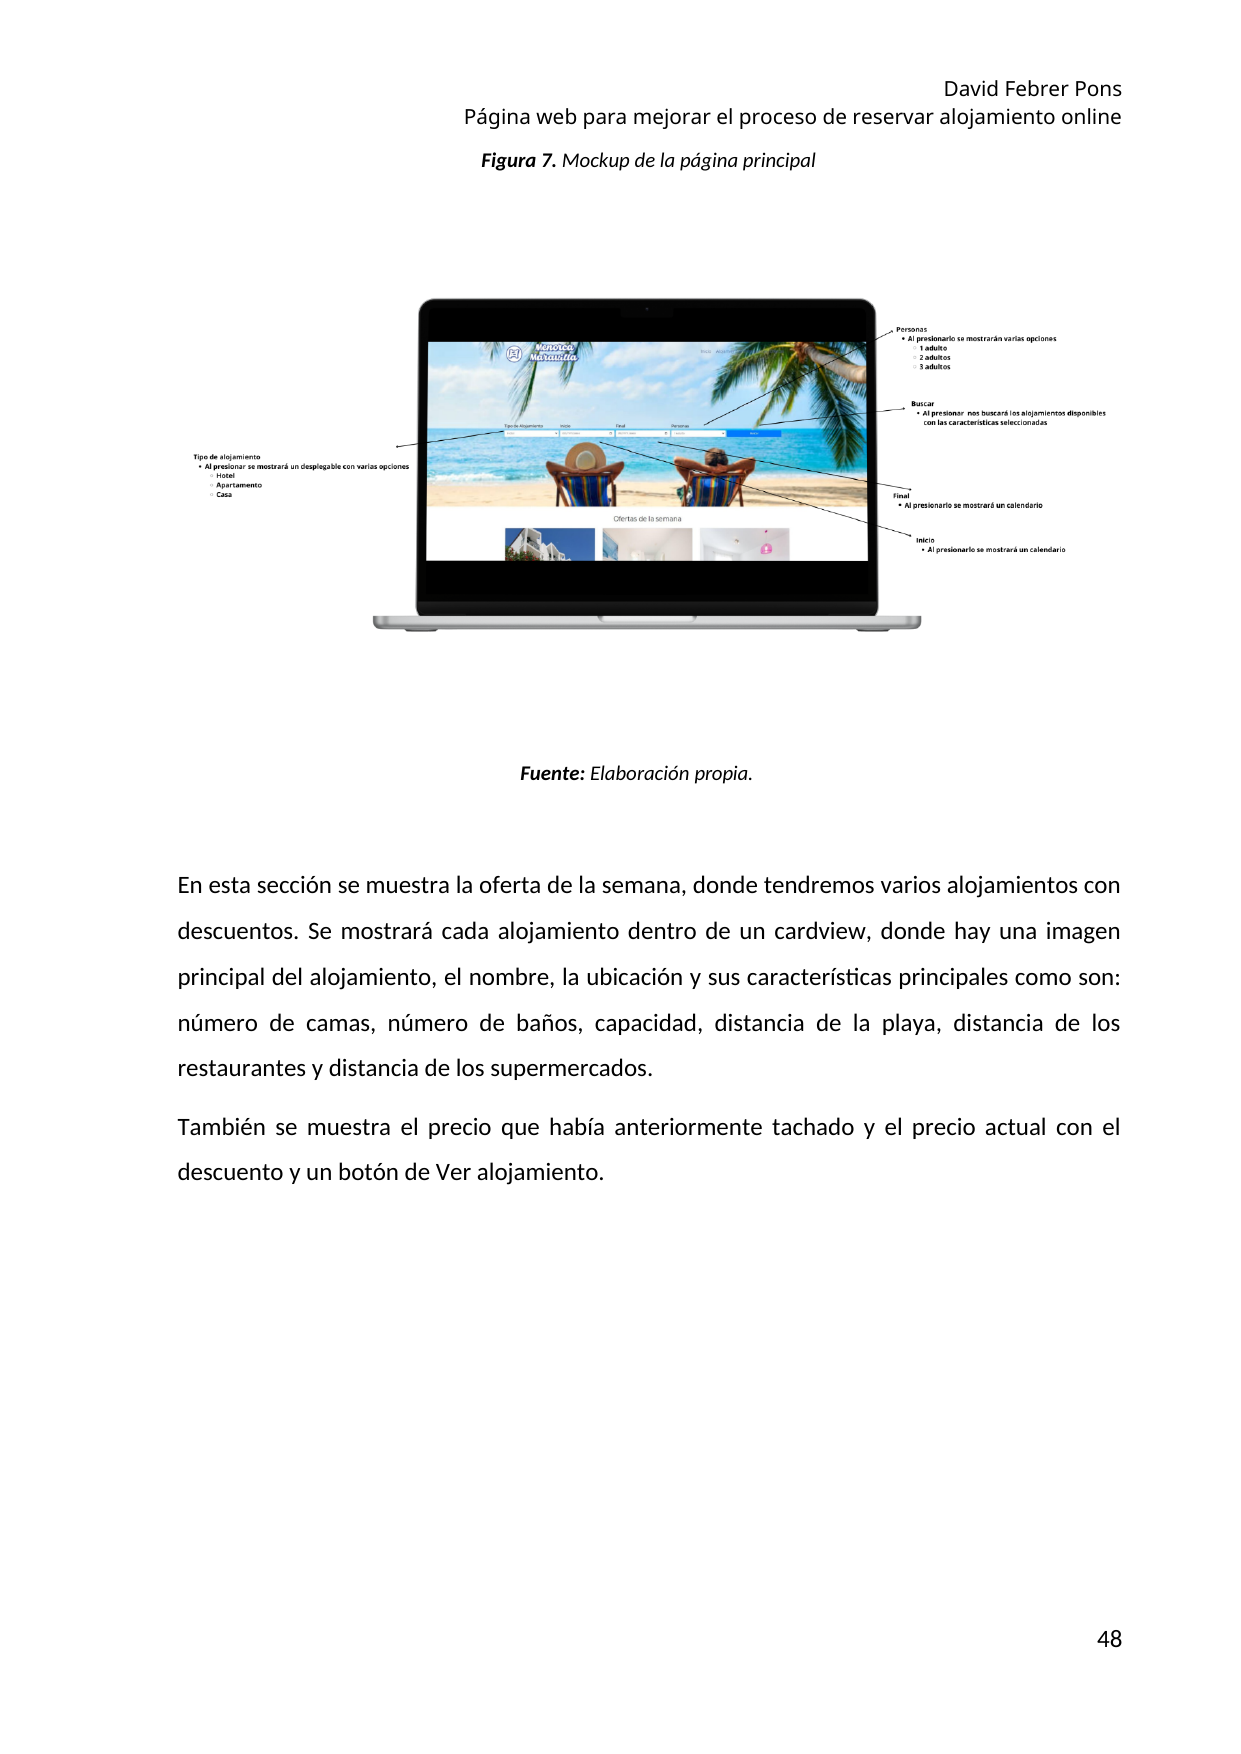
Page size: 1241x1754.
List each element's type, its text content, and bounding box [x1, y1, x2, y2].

text Figura 7. Mockup de la página principal [177, 148, 1122, 173]
text En esta sección se muestra la oferta de la semana, donde tendremos varios alojamientos con descuentos. Se mostrará cada alojamiento dentro de un cardview, donde hay una imagen principal del alojamiento, el nombre, la ubicación y sus características principales como son: número de camas, número de baños, capacidad, distancia de la playa, distancia de los restaurantes y distancia de los supermercados. [177, 869, 1122, 1083]
text Fuente: Elaboración propia. [178, 761, 1097, 786]
picture [177, 198, 1123, 730]
text También se muestra el precio que había anteriormente tachado y el precio actual con el descuento y un botón de Ver alojamiento. [177, 1111, 1122, 1187]
